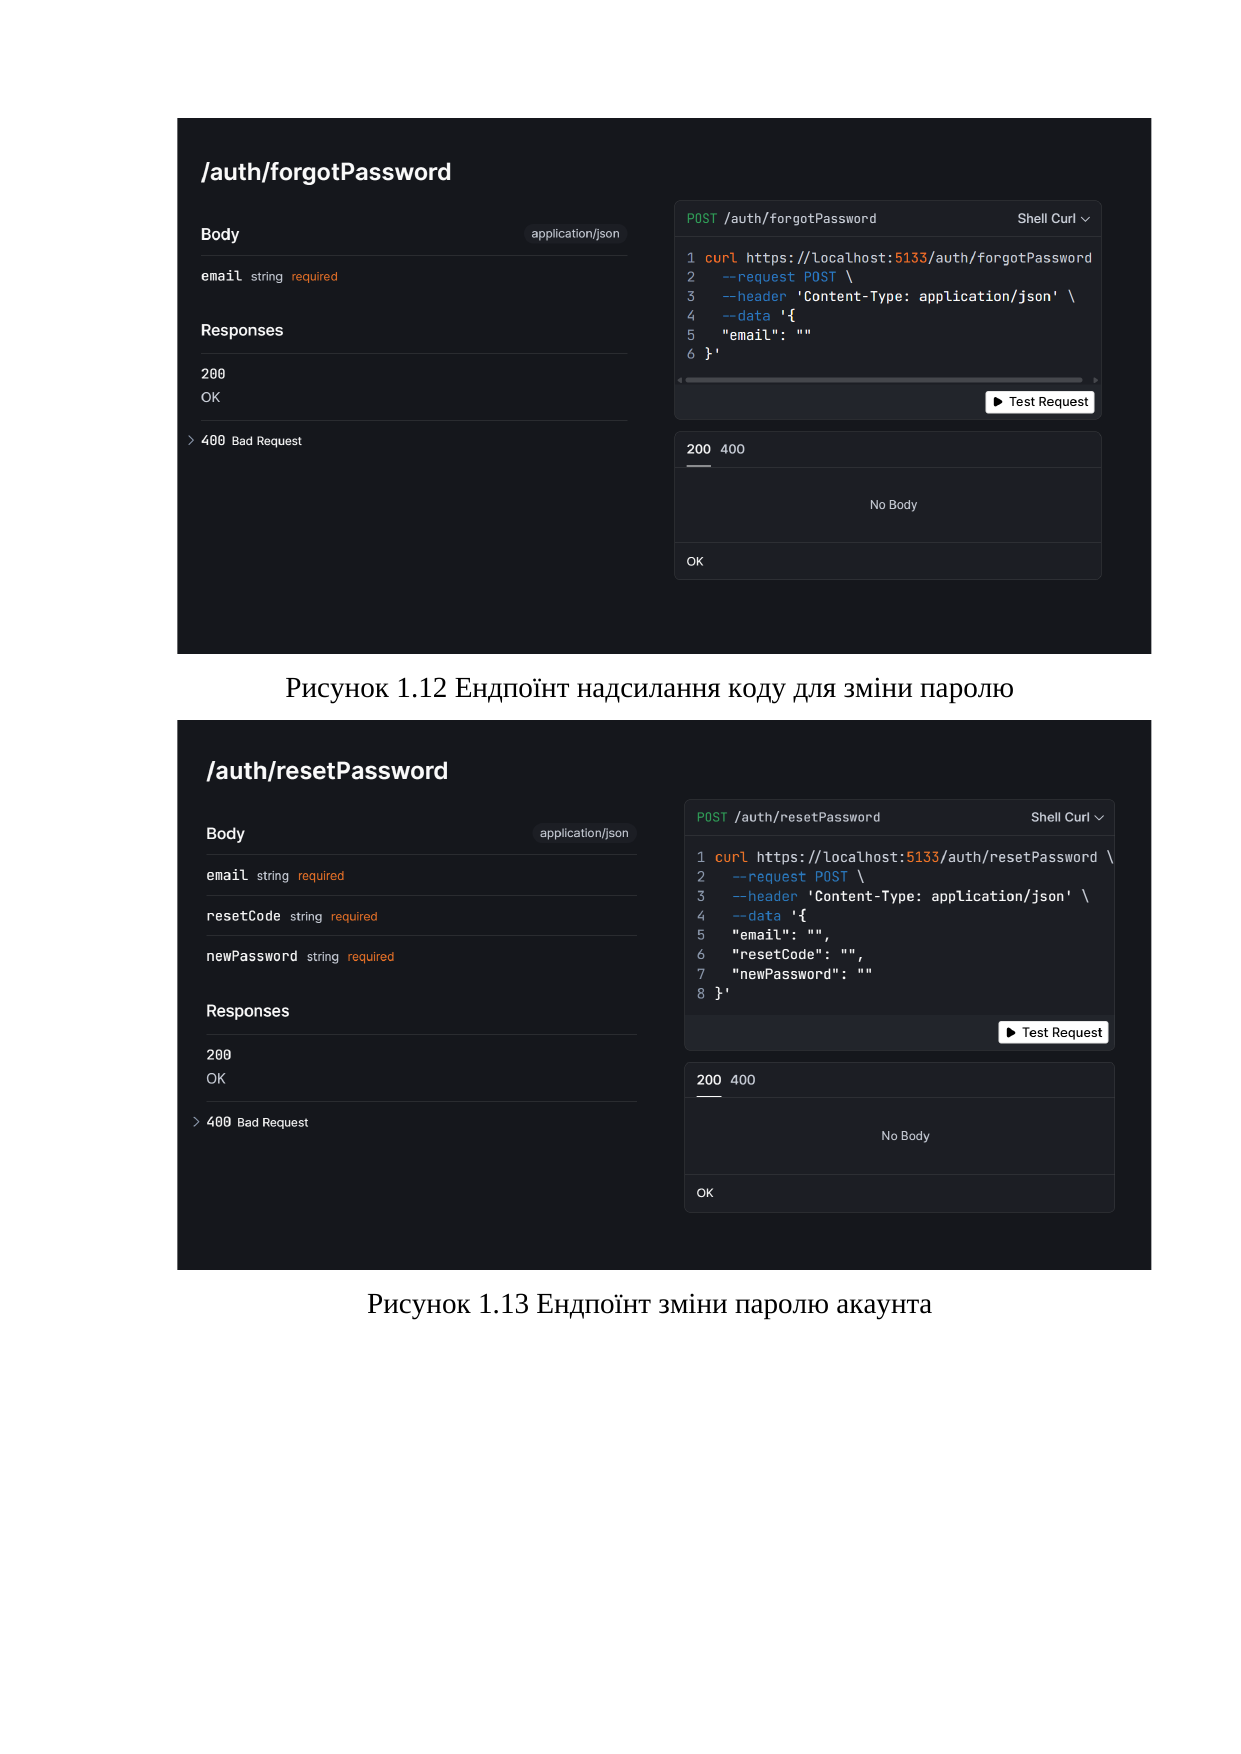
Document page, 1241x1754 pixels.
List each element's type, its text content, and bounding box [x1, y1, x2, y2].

text Рисунок 1.12 Ендпоїнт надсилання коду для зміни паролю [177, 670, 1122, 703]
picture [177, 118, 1152, 654]
picture [177, 720, 1152, 1270]
text Рисунок 1.13 Ендпоїнт зміни паролю акаунта [177, 1287, 1122, 1320]
